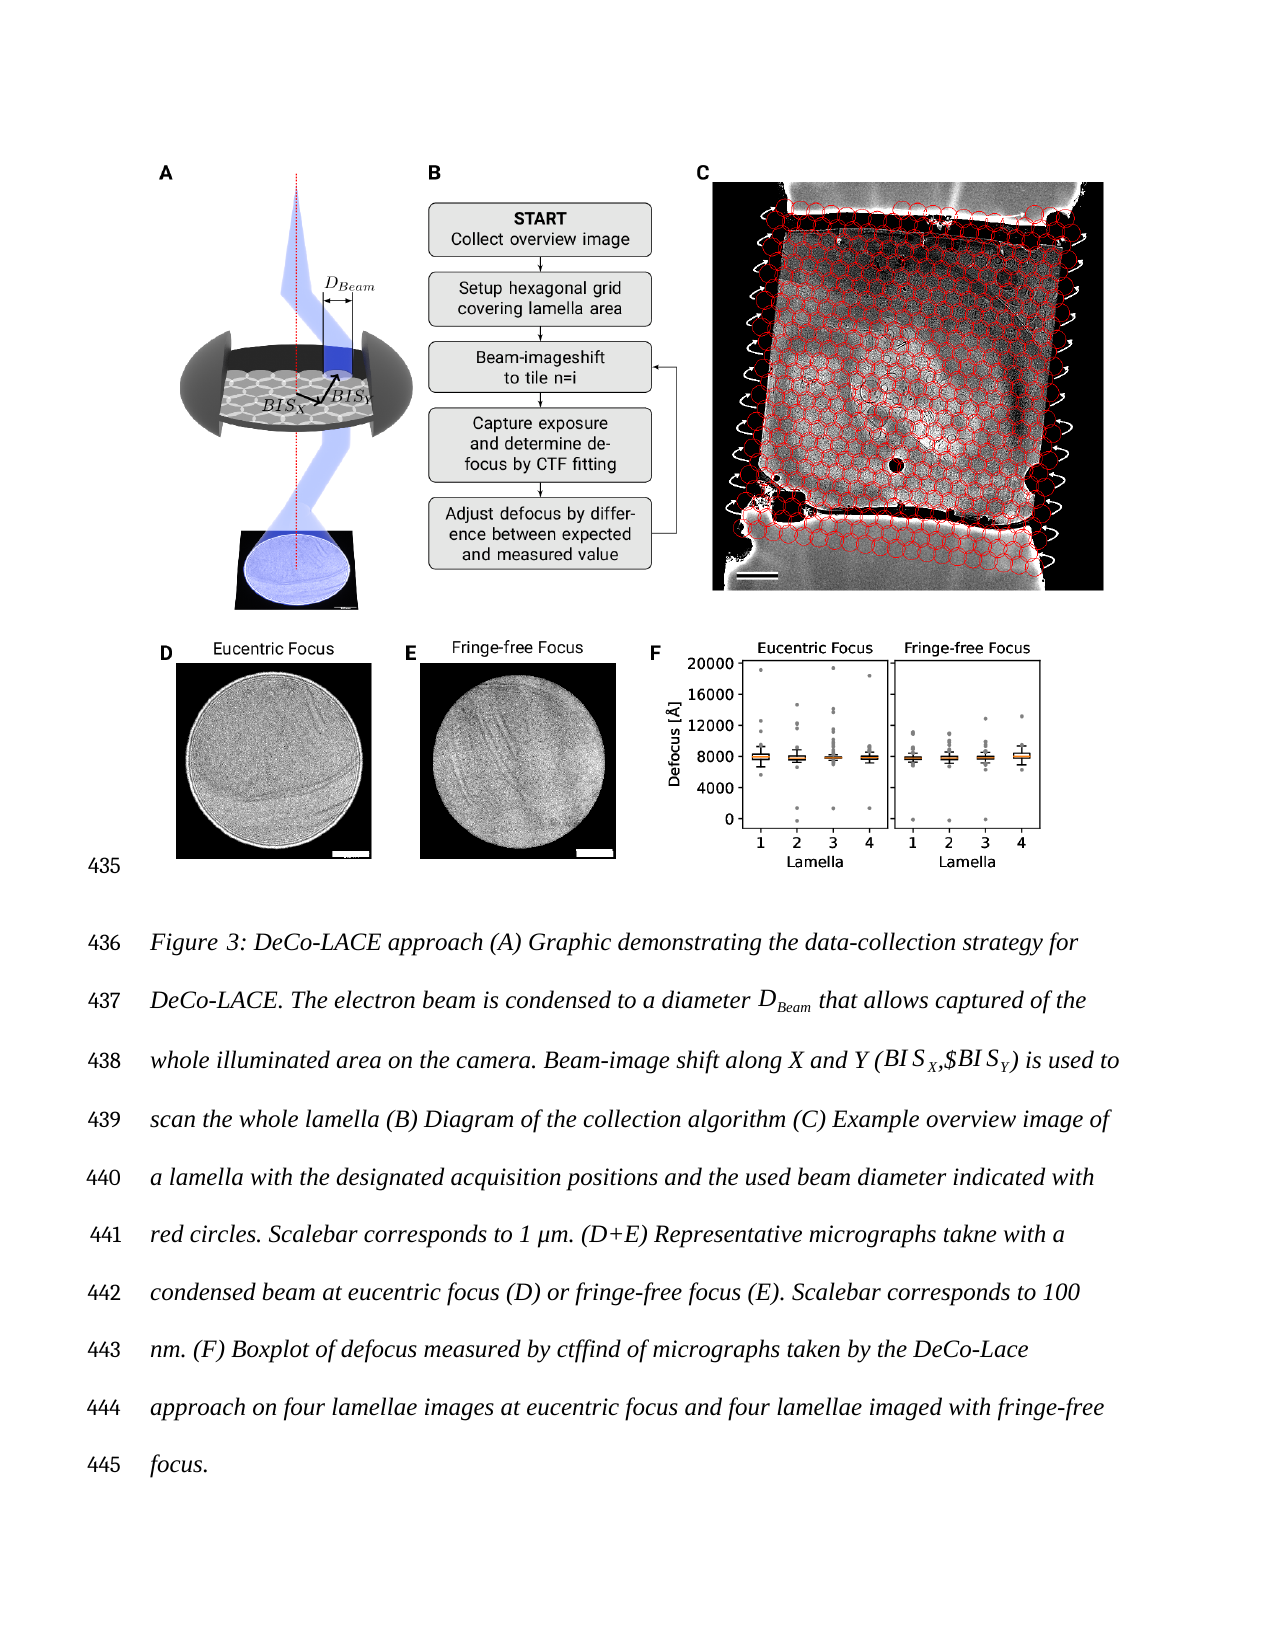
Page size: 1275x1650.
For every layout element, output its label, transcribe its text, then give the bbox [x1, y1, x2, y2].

picture [150, 150, 1125, 873]
text Figure 3: DeCo-LACE approach (A) Graphic demonstrating the data-collection strategy for DeCo-LACE. The electron beam is condensed to a diameter that allows captured of the whole illuminated area on the camera. Beam-image shift along X and Y (,$) is used to scan the whole lamella (B) Diagram of the collection algorithm (C) Example overview image of a lamella with the designated acquisition positions and the used beam diameter indicated with red circles. Scalebar corresponds to 1 μm. (D+E) Representative micrographs takne with a condensed beam at eucentric focus (D) or fringe-free focus (E). Scalebar corresponds to 100 nm. (F) Boxplot of defocus measured by ctffind of micrographs taken by the DeCo-Lace approach on four lamellae images at eucentric focus and four lamellae imaged with fringe-free focus. [150, 927, 1125, 1478]
